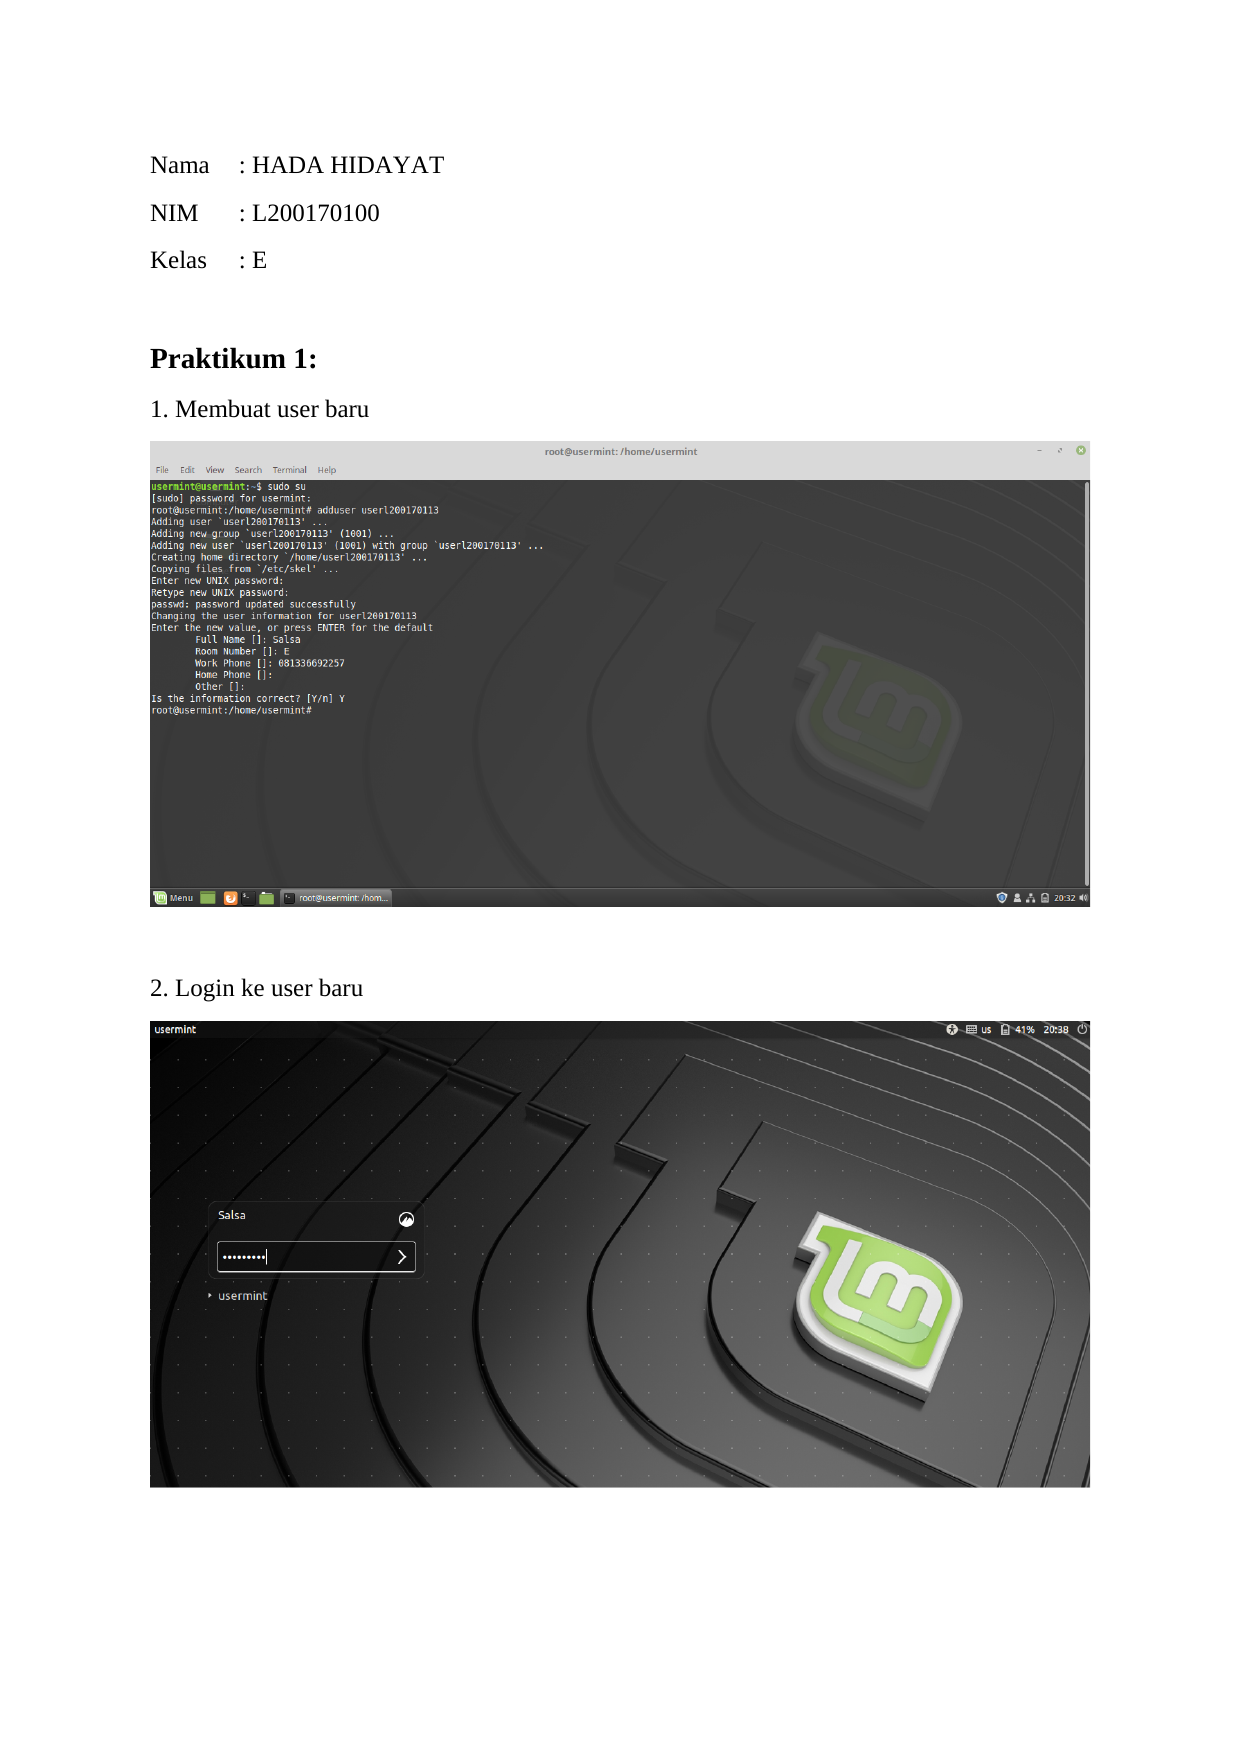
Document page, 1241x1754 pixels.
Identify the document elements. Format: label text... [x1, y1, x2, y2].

text Praktikum 1: [150, 341, 1090, 374]
text Nama : HADA HIDAYAT [150, 150, 1090, 179]
text NIM : L200170100 [150, 198, 1090, 226]
text 1. Membuat user baru [150, 394, 1090, 422]
text Kelas : E [150, 245, 1090, 274]
text 2. Login ke user baru [150, 973, 1090, 1002]
picture [150, 1021, 1091, 1488]
picture [150, 441, 1091, 907]
